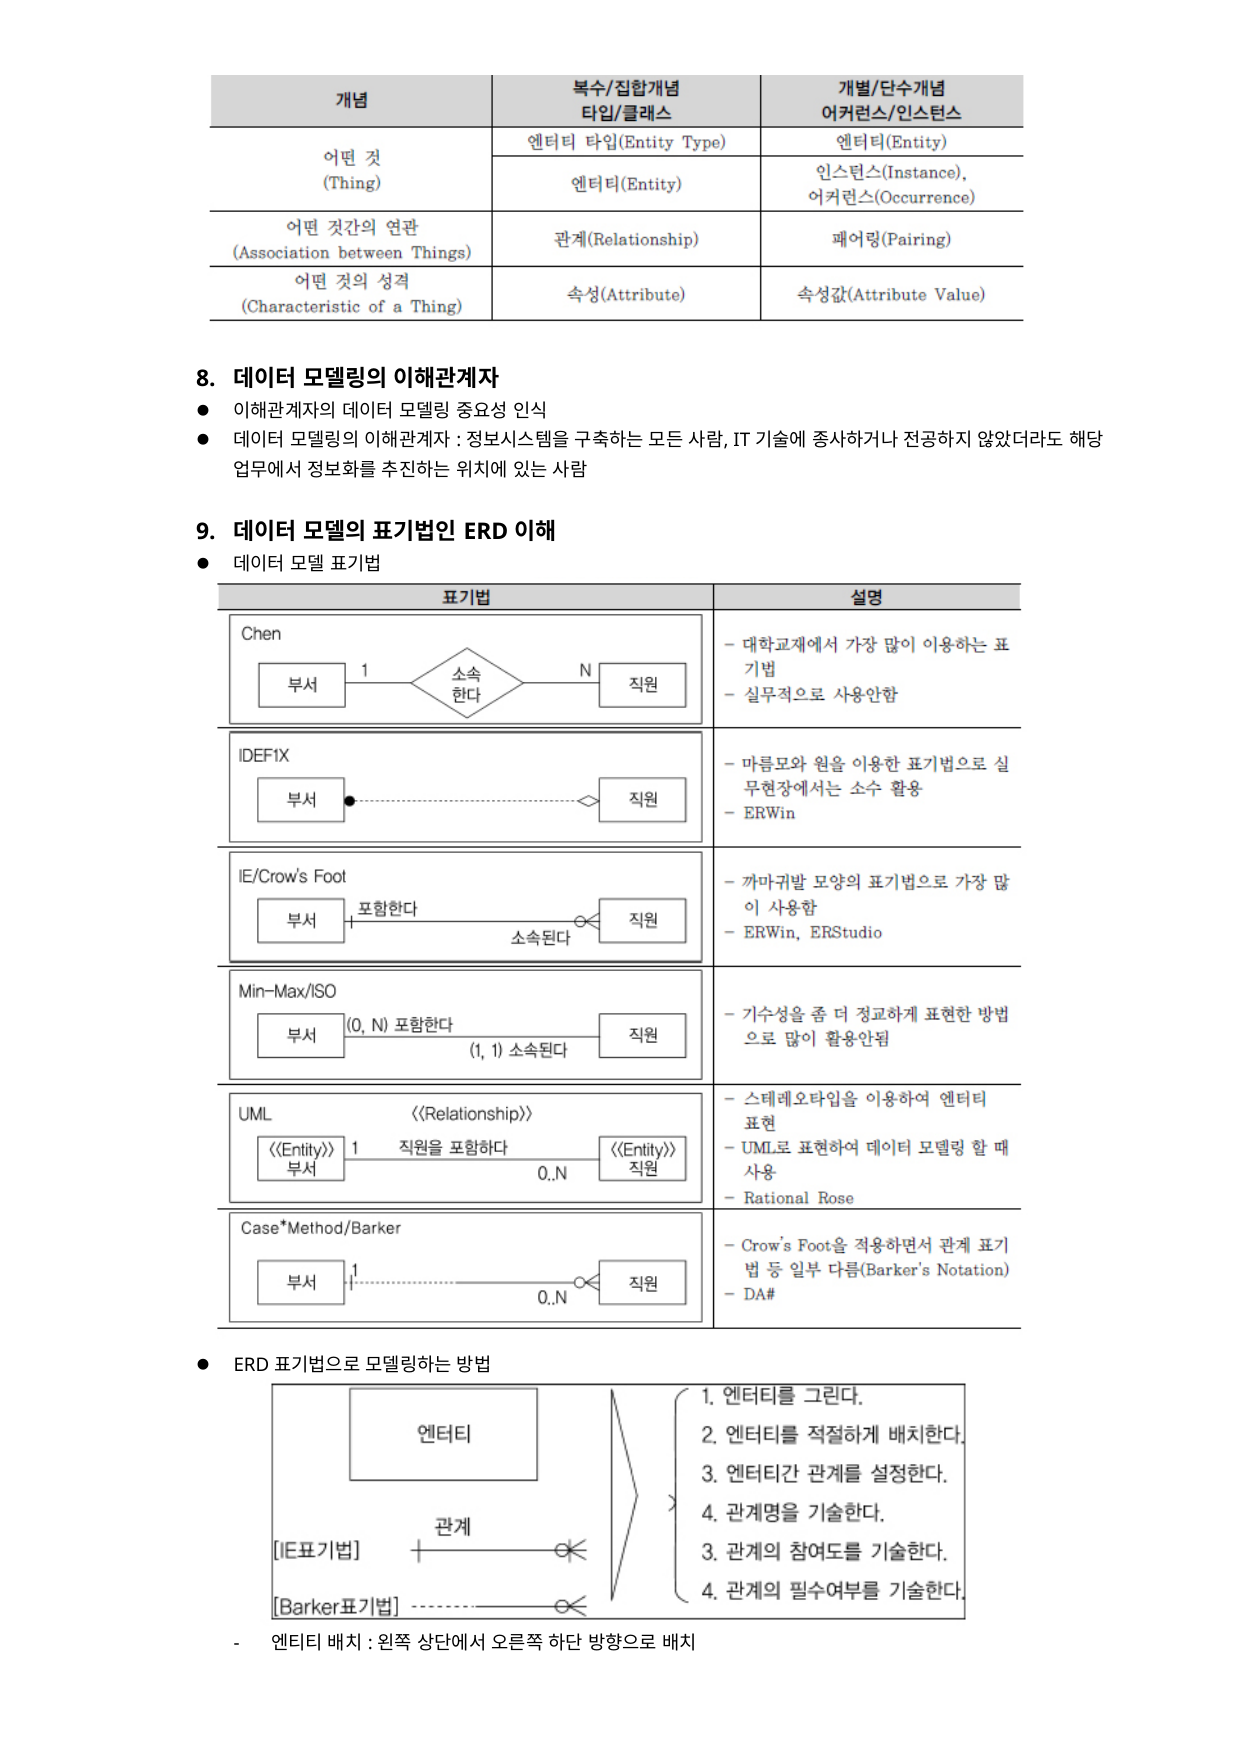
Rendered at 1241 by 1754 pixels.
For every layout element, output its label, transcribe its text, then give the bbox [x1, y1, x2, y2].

list ERD 표기법으로 모델링하는 방법 [196, 1349, 1165, 1376]
list 데이터 모델의 표기법인 ERD 이해 [196, 513, 1165, 546]
list 데이터 모델 표기법 [196, 549, 1165, 576]
picture [206, 577, 1034, 1347]
picture [259, 1378, 981, 1626]
list 엔티티 배치 : 왼쪽 상단에서 오른쪽 하단 방향으로 배치 [233, 1628, 1165, 1655]
list 이해관계자의 데이터 모델링 중요성 인식 [196, 396, 1165, 423]
list 데이터 모델링의 이해관계자 : 정보시스템을 구축하는 모든 사람, IT 기술에 종사하거나 전공하지 않았더라도 해당 업무에서 정보화를 추진하는 위치에 있는 사람 [196, 425, 1165, 481]
list 데이터 모델링의 이해관계자 [196, 360, 1165, 393]
picture [206, 75, 1034, 329]
